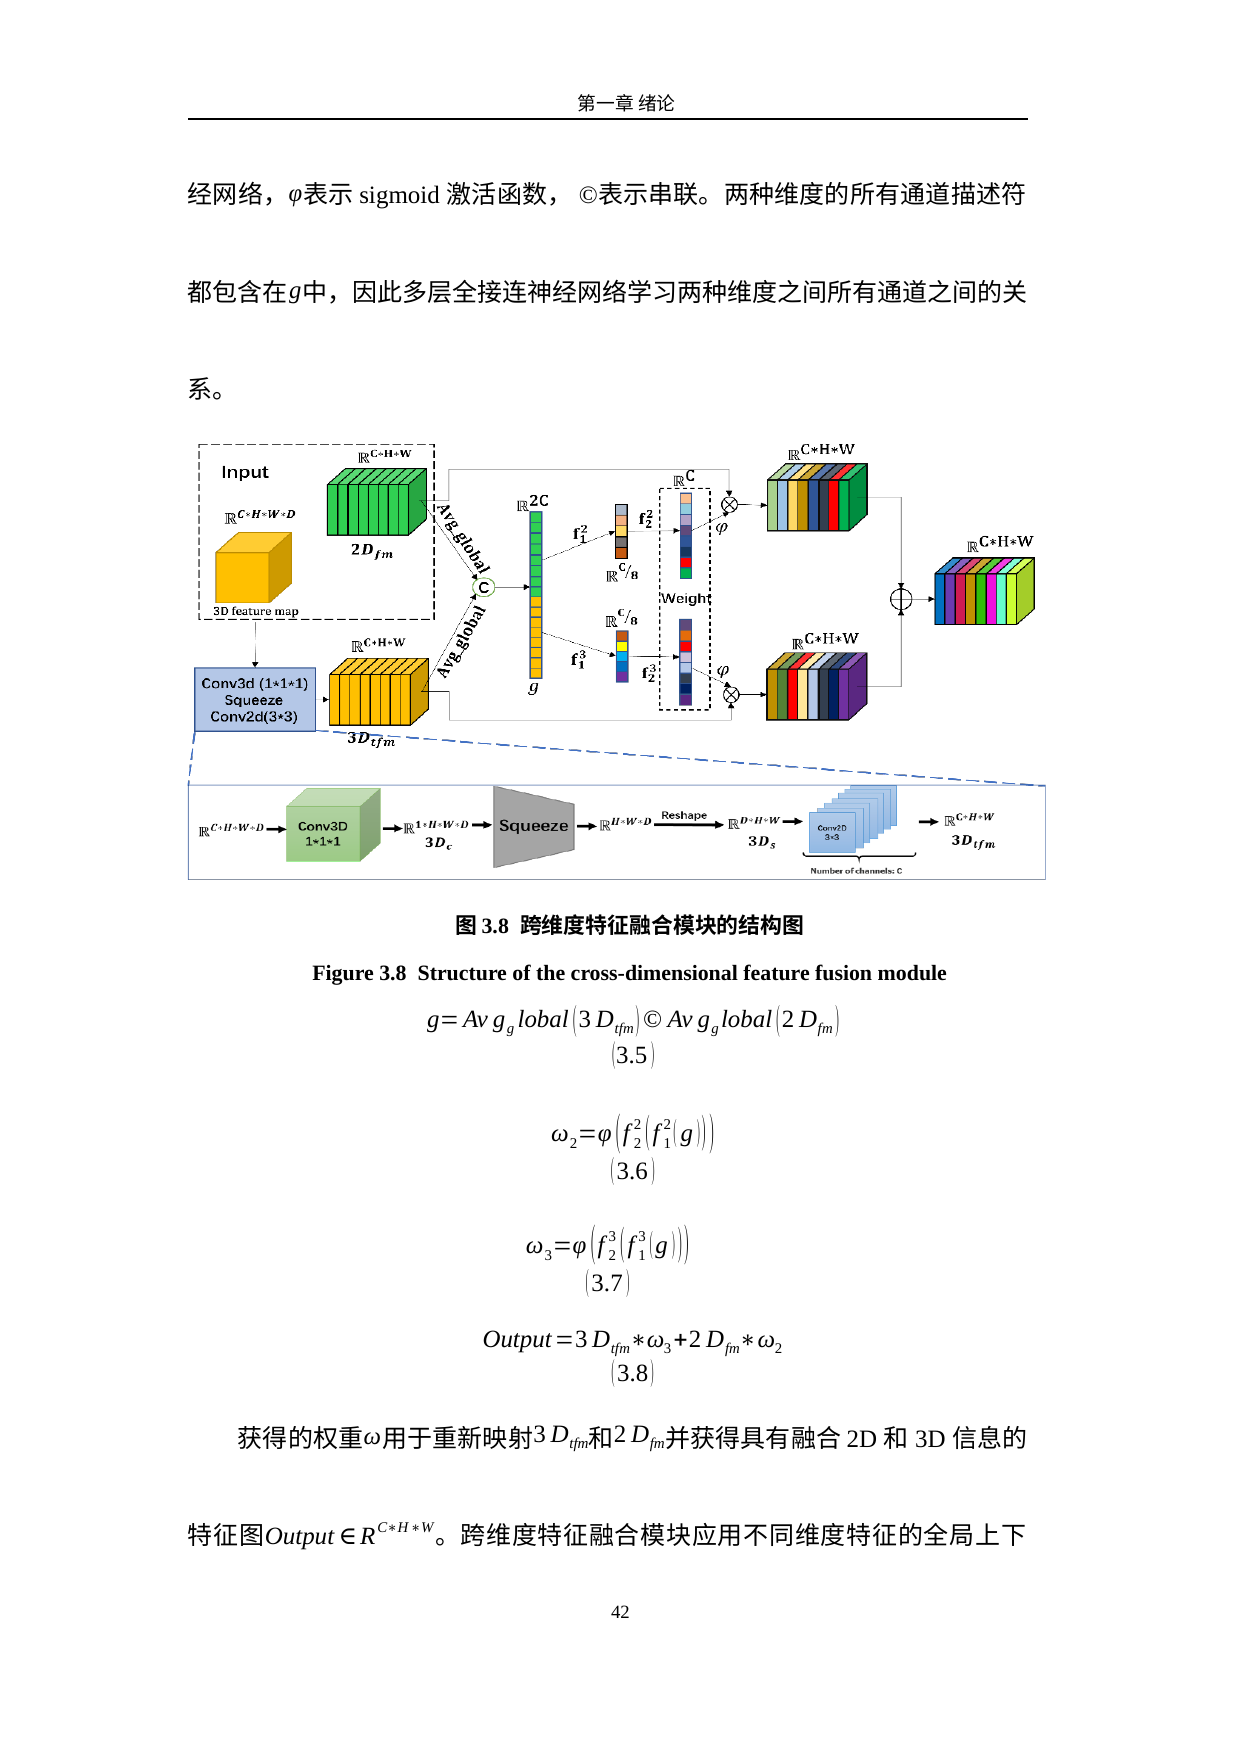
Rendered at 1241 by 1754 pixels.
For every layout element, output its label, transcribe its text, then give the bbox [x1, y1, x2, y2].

picture [187, 438, 1051, 880]
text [187, 1404, 1028, 1566]
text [187, 160, 1028, 420]
